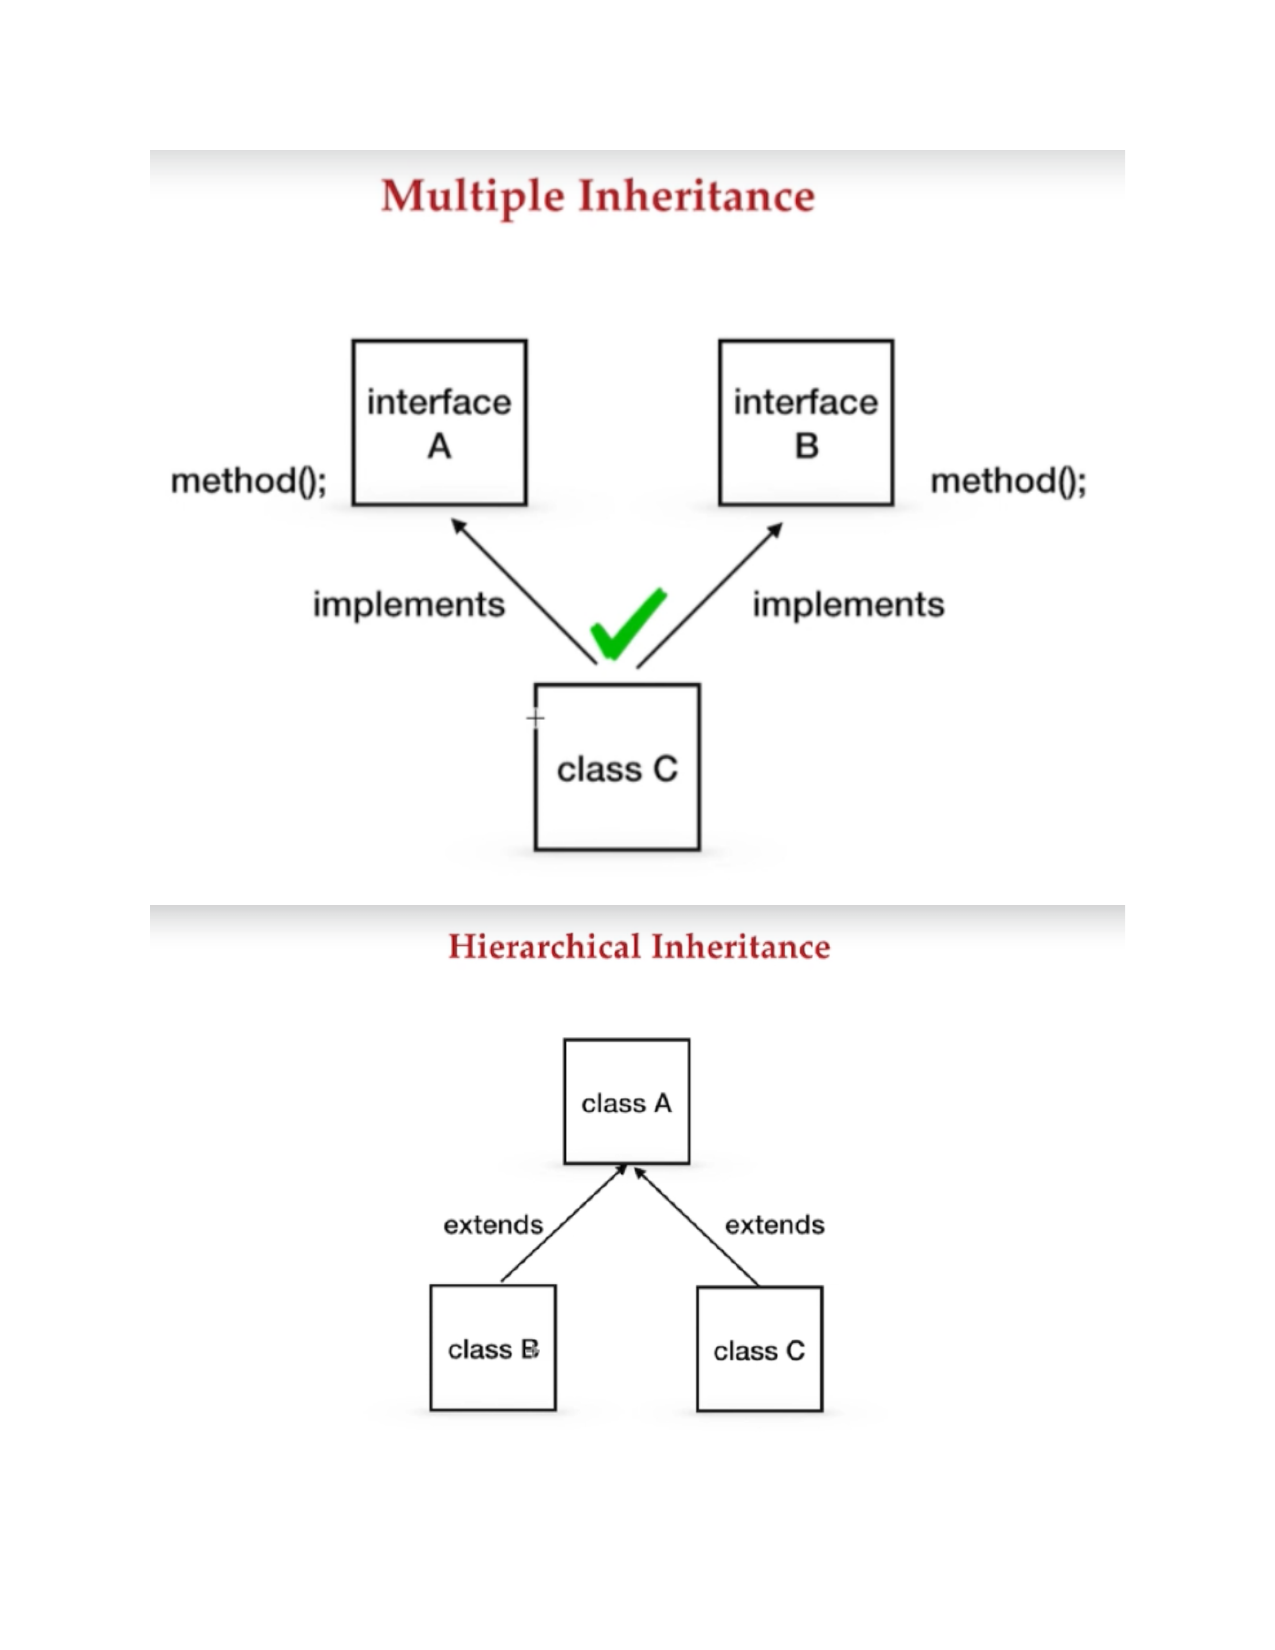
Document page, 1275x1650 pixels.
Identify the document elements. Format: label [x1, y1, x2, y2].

picture [150, 150, 1125, 881]
picture [150, 905, 1125, 1450]
